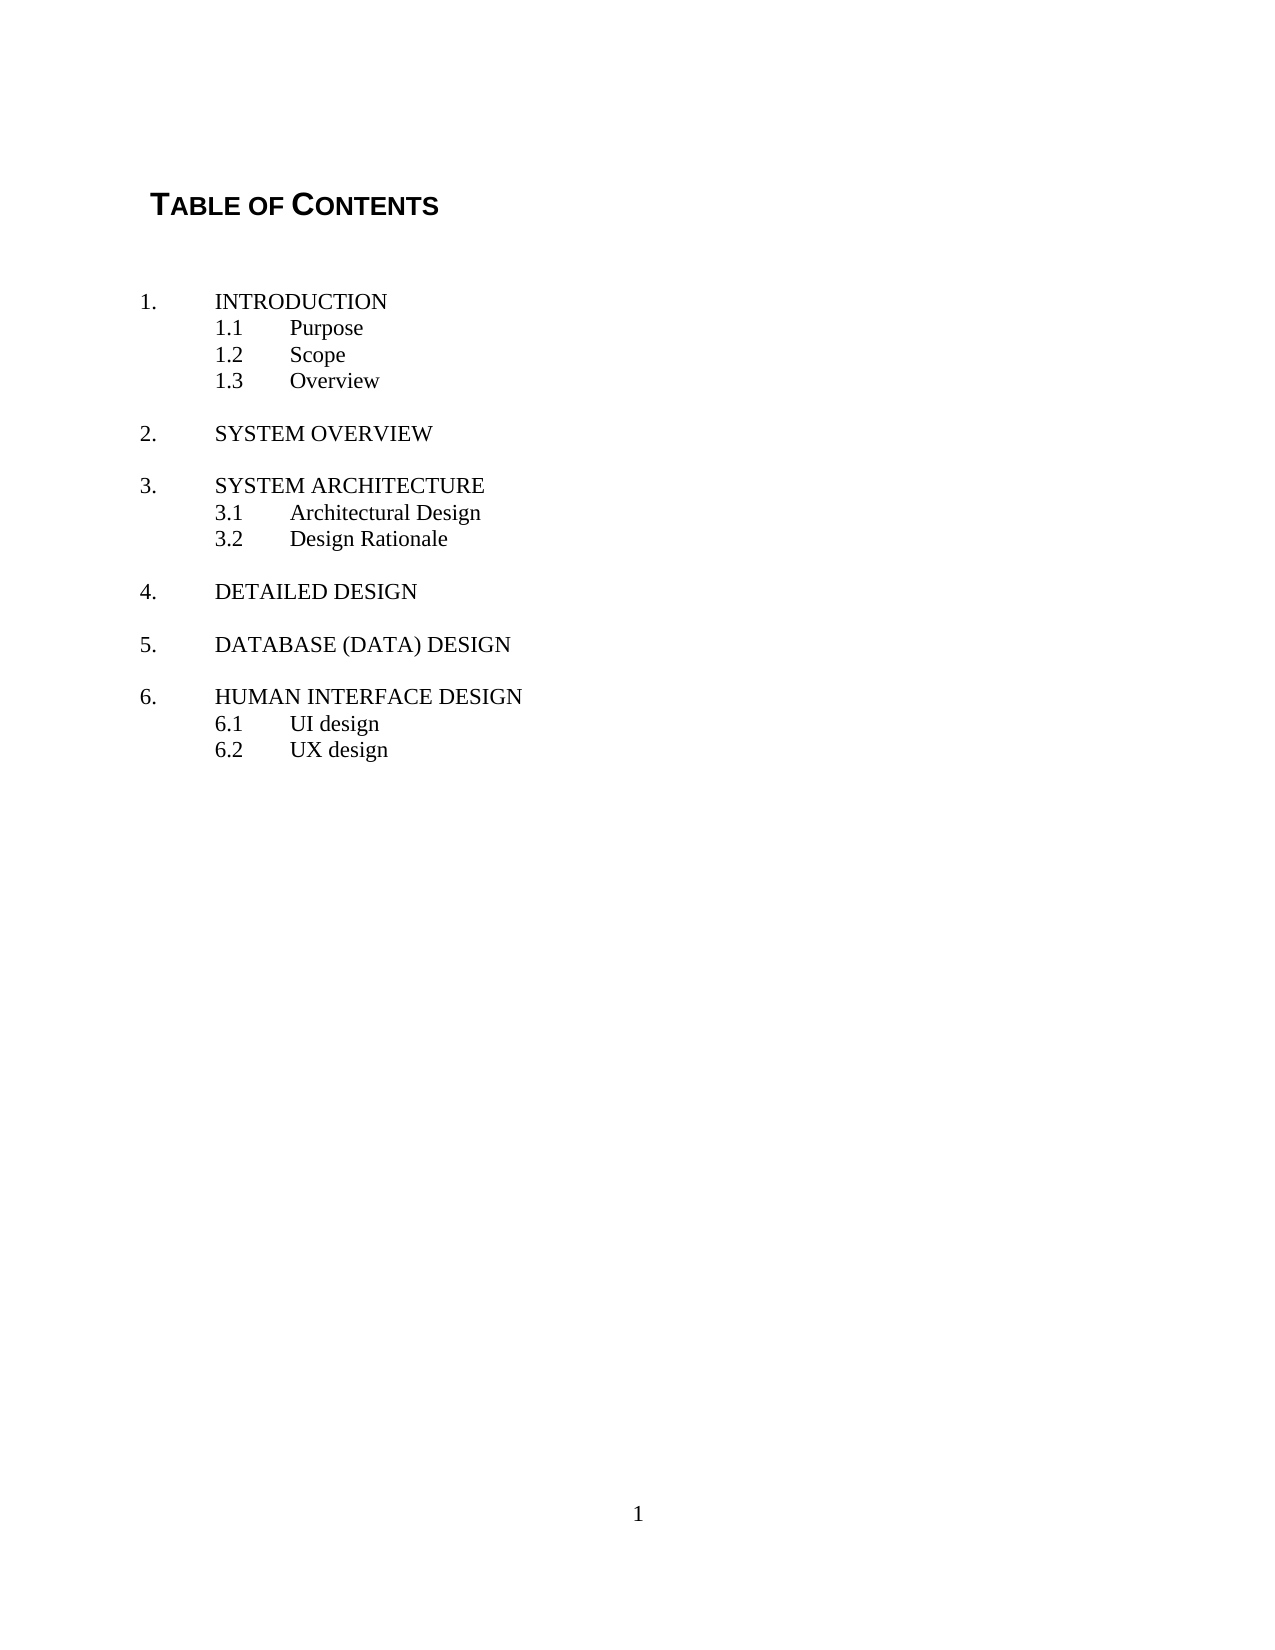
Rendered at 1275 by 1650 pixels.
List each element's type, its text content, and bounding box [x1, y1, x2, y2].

text 1.3 Overview [139, 367, 1137, 393]
text 1.1 Purpose [139, 314, 1137, 341]
text 3.2 Design Rationale [139, 525, 1137, 552]
text TABLE OF CONTENTS [150, 185, 1137, 222]
text 2. SYSTEM OVERVIEW [139, 420, 1137, 446]
text 1. INTRODUCTION [139, 288, 1137, 314]
text 6. HUMAN INTERFACE DESIGN [139, 683, 1137, 710]
text 1.2 Scope [139, 341, 1137, 367]
text 4. DETAILED DESIGN [139, 578, 1137, 604]
text 6.2 UX design [139, 736, 1137, 762]
text 5. DATABASE (DATA) DESIGN [139, 631, 1137, 657]
text 6.1 UI design [139, 710, 1137, 736]
text 3. SYSTEM ARCHITECTURE [139, 473, 1137, 499]
text 3.1 Architectural Design [139, 499, 1137, 525]
